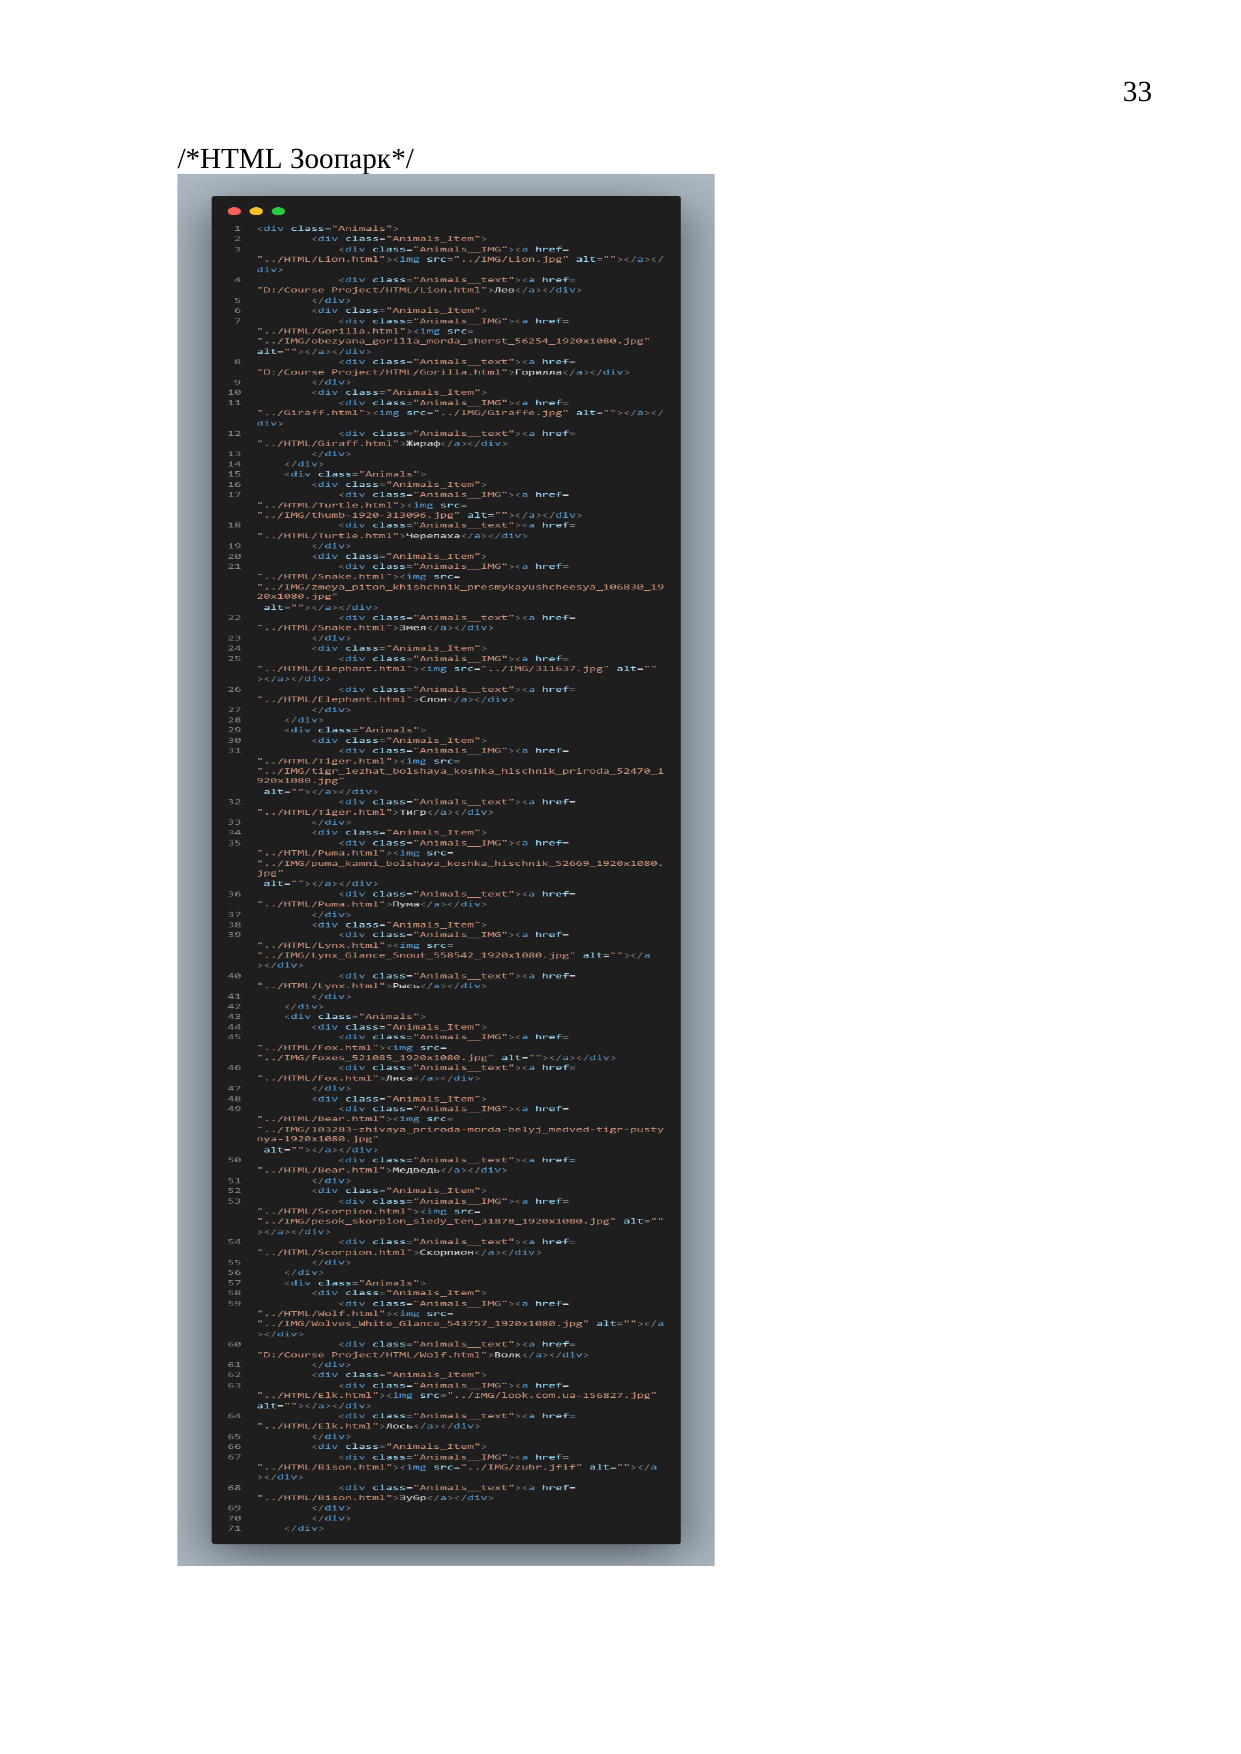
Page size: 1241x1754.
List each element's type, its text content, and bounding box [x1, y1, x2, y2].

picture [177, 174, 715, 1566]
text /*HTML Зоопарк*/ [177, 141, 1152, 174]
